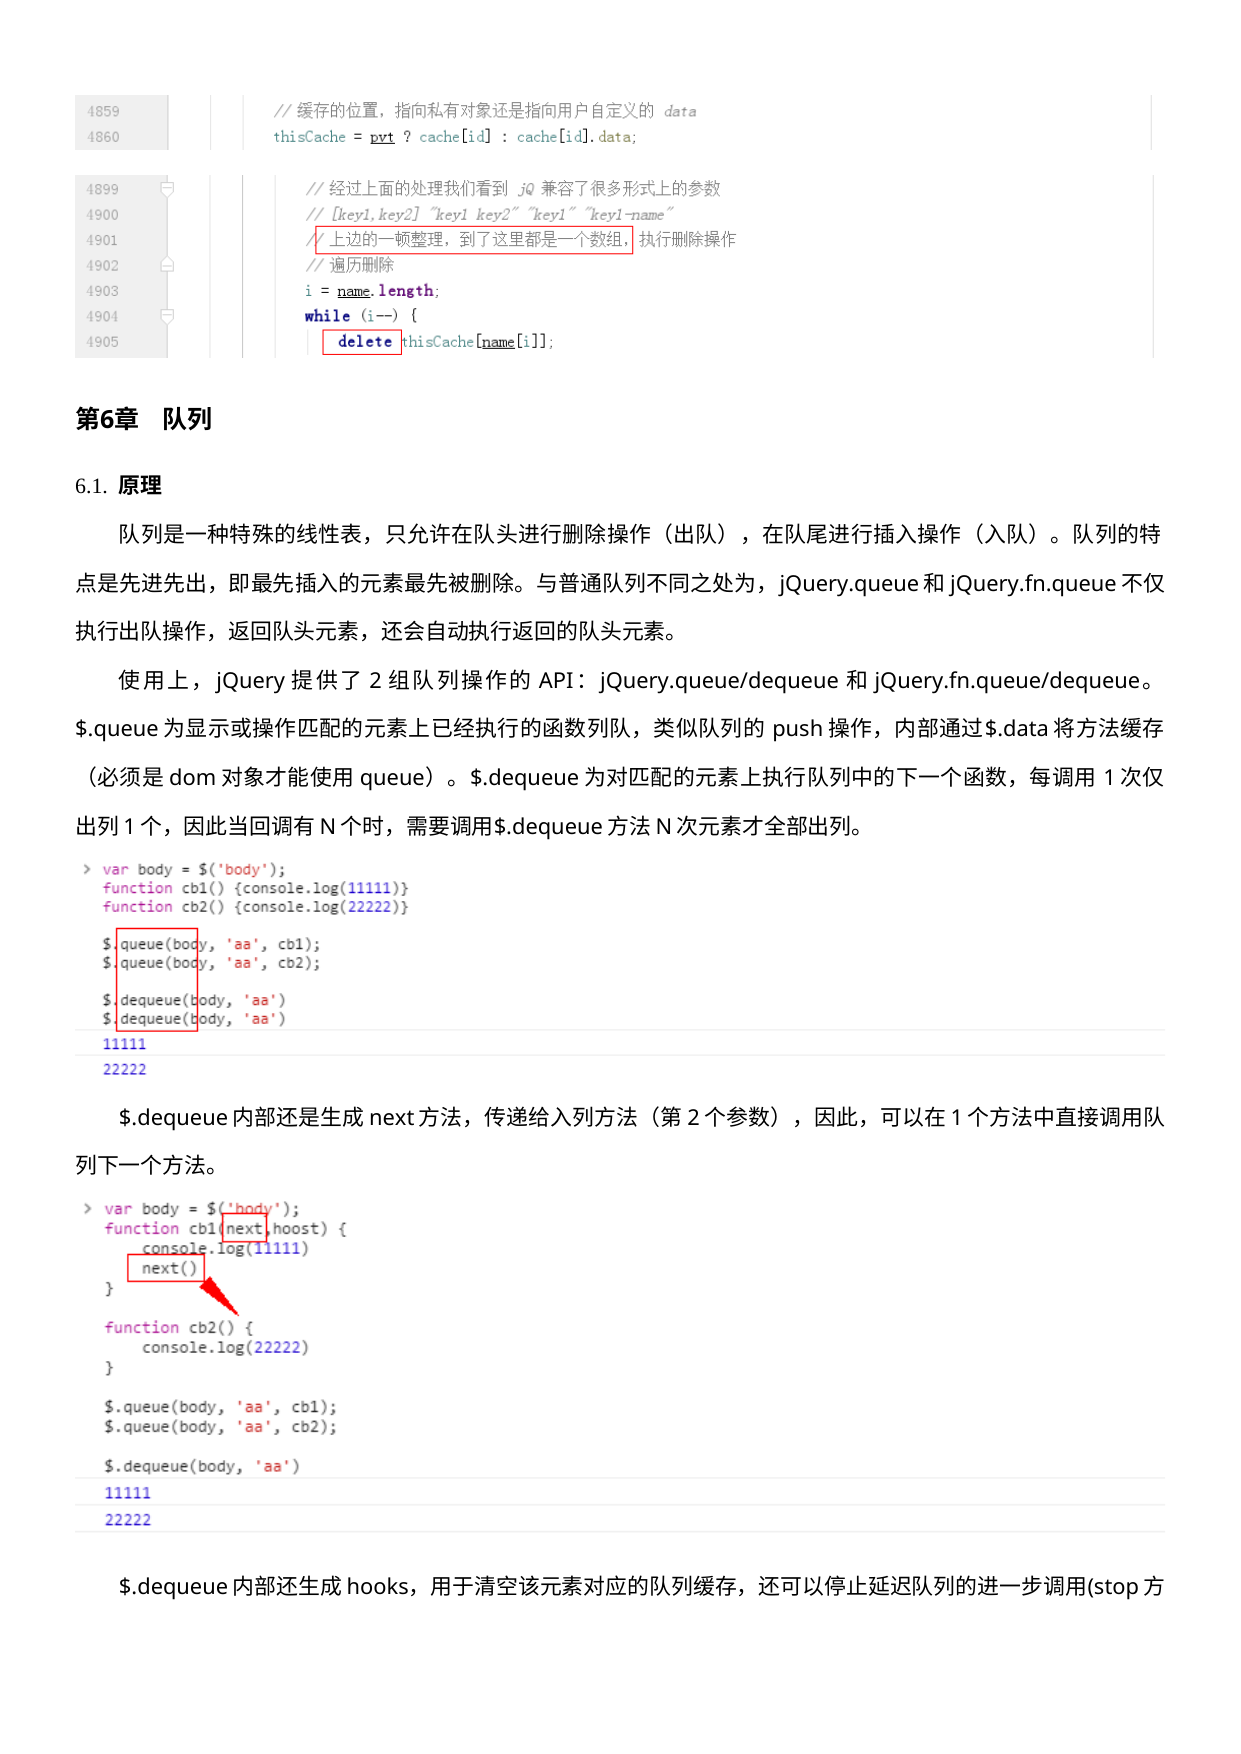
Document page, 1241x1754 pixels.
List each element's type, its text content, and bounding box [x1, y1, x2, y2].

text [75, 1569, 1165, 1601]
text 使用上，jQuery提供了2组队列操作的API：jQuery.queue/dequeue和jQuery.fn.queue/dequeue。$.queue为显示或操作匹配的元素上已经执行的函数列队，类似队列的push操作，内部通过$.data将方法缓存（必须是dom对象才能使用queue）。$.dequeue为对匹配的元素上执行队列中的下一个函数，每调用1次仅出列1个，因此当回调有N个时，需要调用$.dequeue方法N次元素才全部出列。 [75, 662, 1165, 841]
text $.dequeue内部还是生成next方法，传递给入列方法（第2个参数），因此，可以在1个方法中直接调用队列下一个方法。 [75, 1099, 1165, 1181]
picture [75, 856, 1166, 1080]
text 队列 [75, 385, 1165, 450]
picture [75, 1196, 1166, 1534]
text 队列是一种特殊的线性表，只允许在队头进行删除操作（出队），在队尾进行插入操作（入队）。队列的特点是先进先出，即最先插入的元素最先被删除。与普通队列不同之处为，jQuery.queue和jQuery.fn.queue不仅执行出队操作，返回队头元素，还会自动执行返回的队头元素。 [75, 516, 1165, 646]
picture [75, 175, 1166, 358]
text 原理 [75, 468, 1165, 501]
picture [75, 95, 1166, 150]
